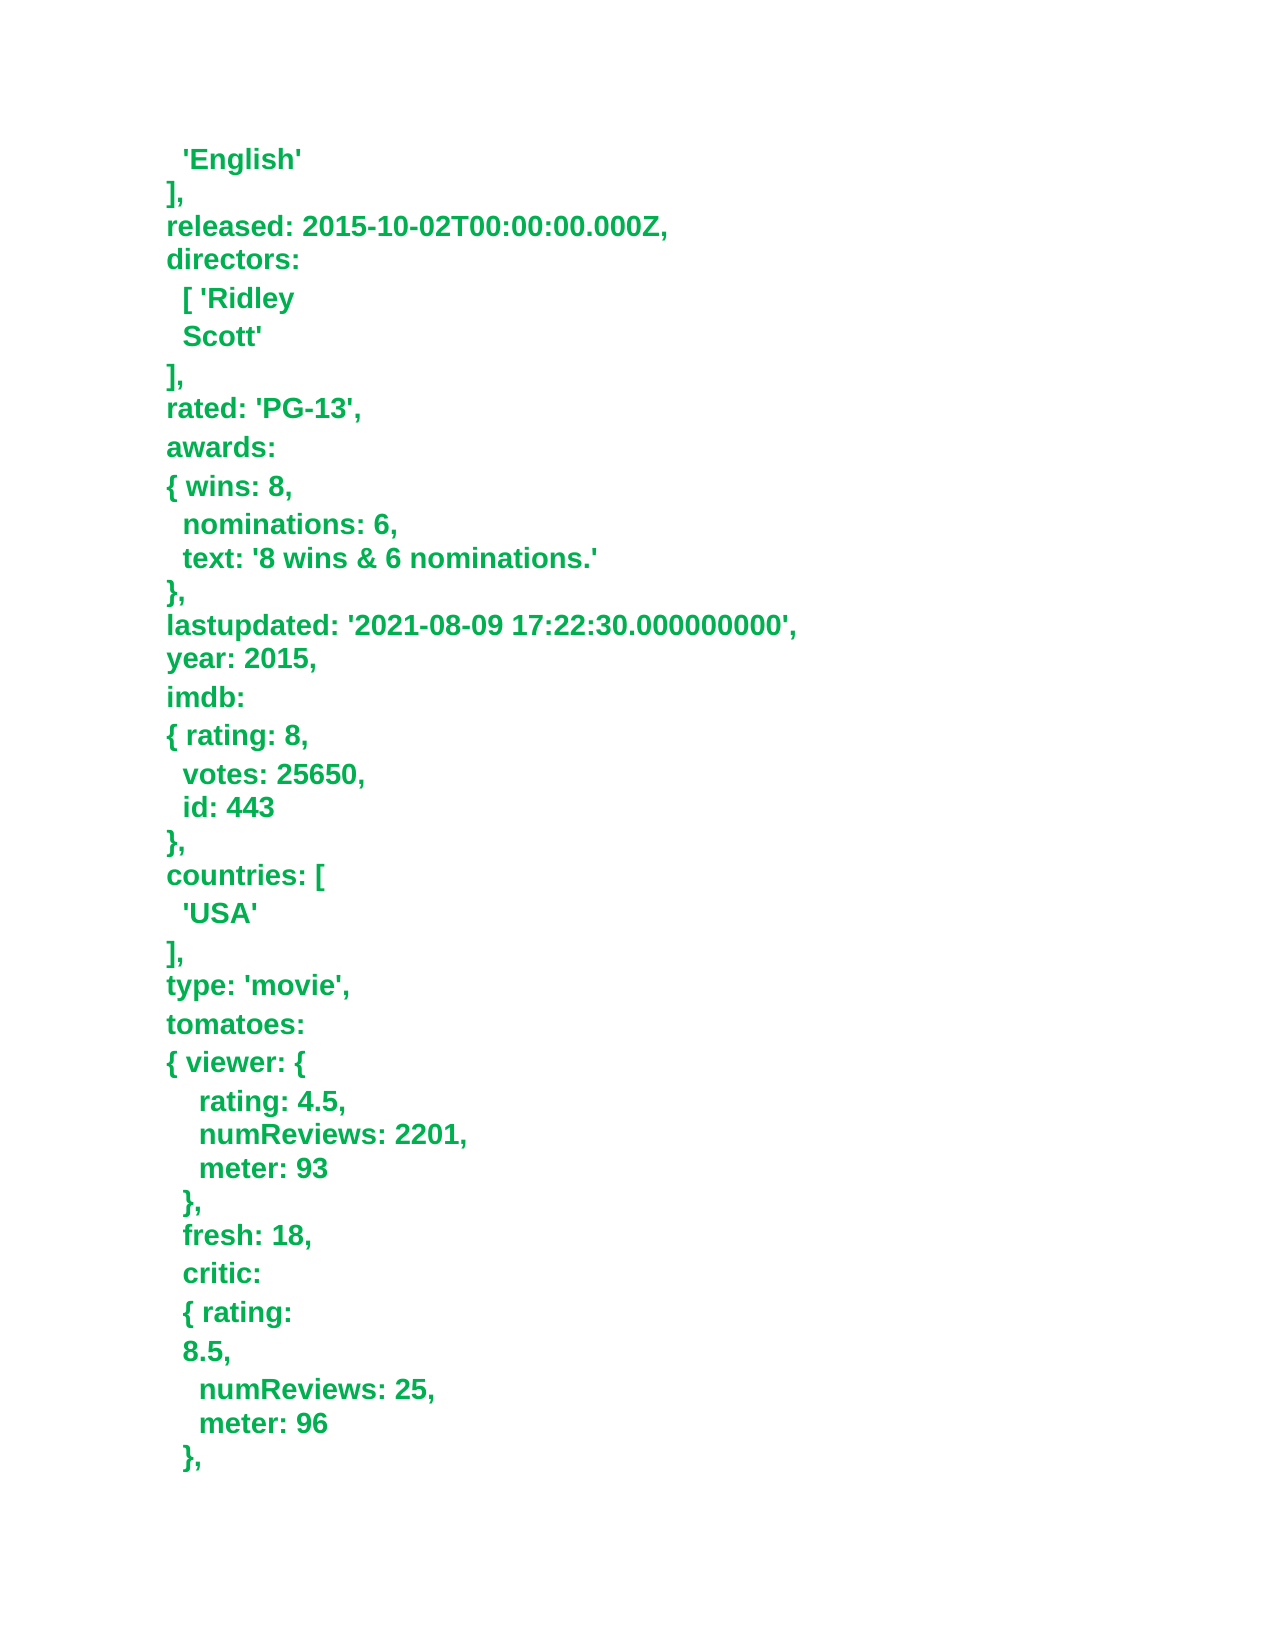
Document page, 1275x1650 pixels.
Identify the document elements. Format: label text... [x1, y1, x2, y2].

text }, [166, 574, 1210, 608]
text type: 'movie', tomatoes: { viewer: { [166, 968, 352, 1079]
text numReviews: 2201, [199, 1117, 1210, 1151]
text }, [182, 1439, 1210, 1473]
text ], [166, 175, 1210, 209]
text ], [166, 358, 1210, 391]
text 'English' [182, 142, 1210, 175]
text votes: 25650, [182, 757, 1210, 790]
text fresh: 18, critic: { rating: 8.5, [182, 1218, 341, 1367]
text year: 2015, imdb: { rating: 8, [166, 641, 319, 752]
text directors: [ 'Ridley Scott' [166, 242, 366, 353]
text id: 443 [182, 790, 1210, 824]
text meter: 93 [199, 1151, 1210, 1184]
text meter: 96 [199, 1406, 1210, 1439]
text lastupdated: '2021-08-09 17:22:30.000000000', [166, 608, 1210, 641]
text }, [166, 824, 1210, 857]
text rating: 4.5, [199, 1084, 1210, 1117]
text countries: [ 'USA' [166, 857, 326, 929]
text rated: 'PG-13', awards: { wins: 8, [166, 391, 364, 502]
text nominations: 6, [182, 507, 1210, 541]
text numReviews: 25, [199, 1372, 1210, 1406]
text }, [182, 1184, 1210, 1218]
text text: '8 wins & 6 nominations.' [182, 541, 1210, 574]
text ], [166, 934, 1210, 968]
text released: 2015-10-02T00:00:00.000Z, [166, 209, 1210, 242]
